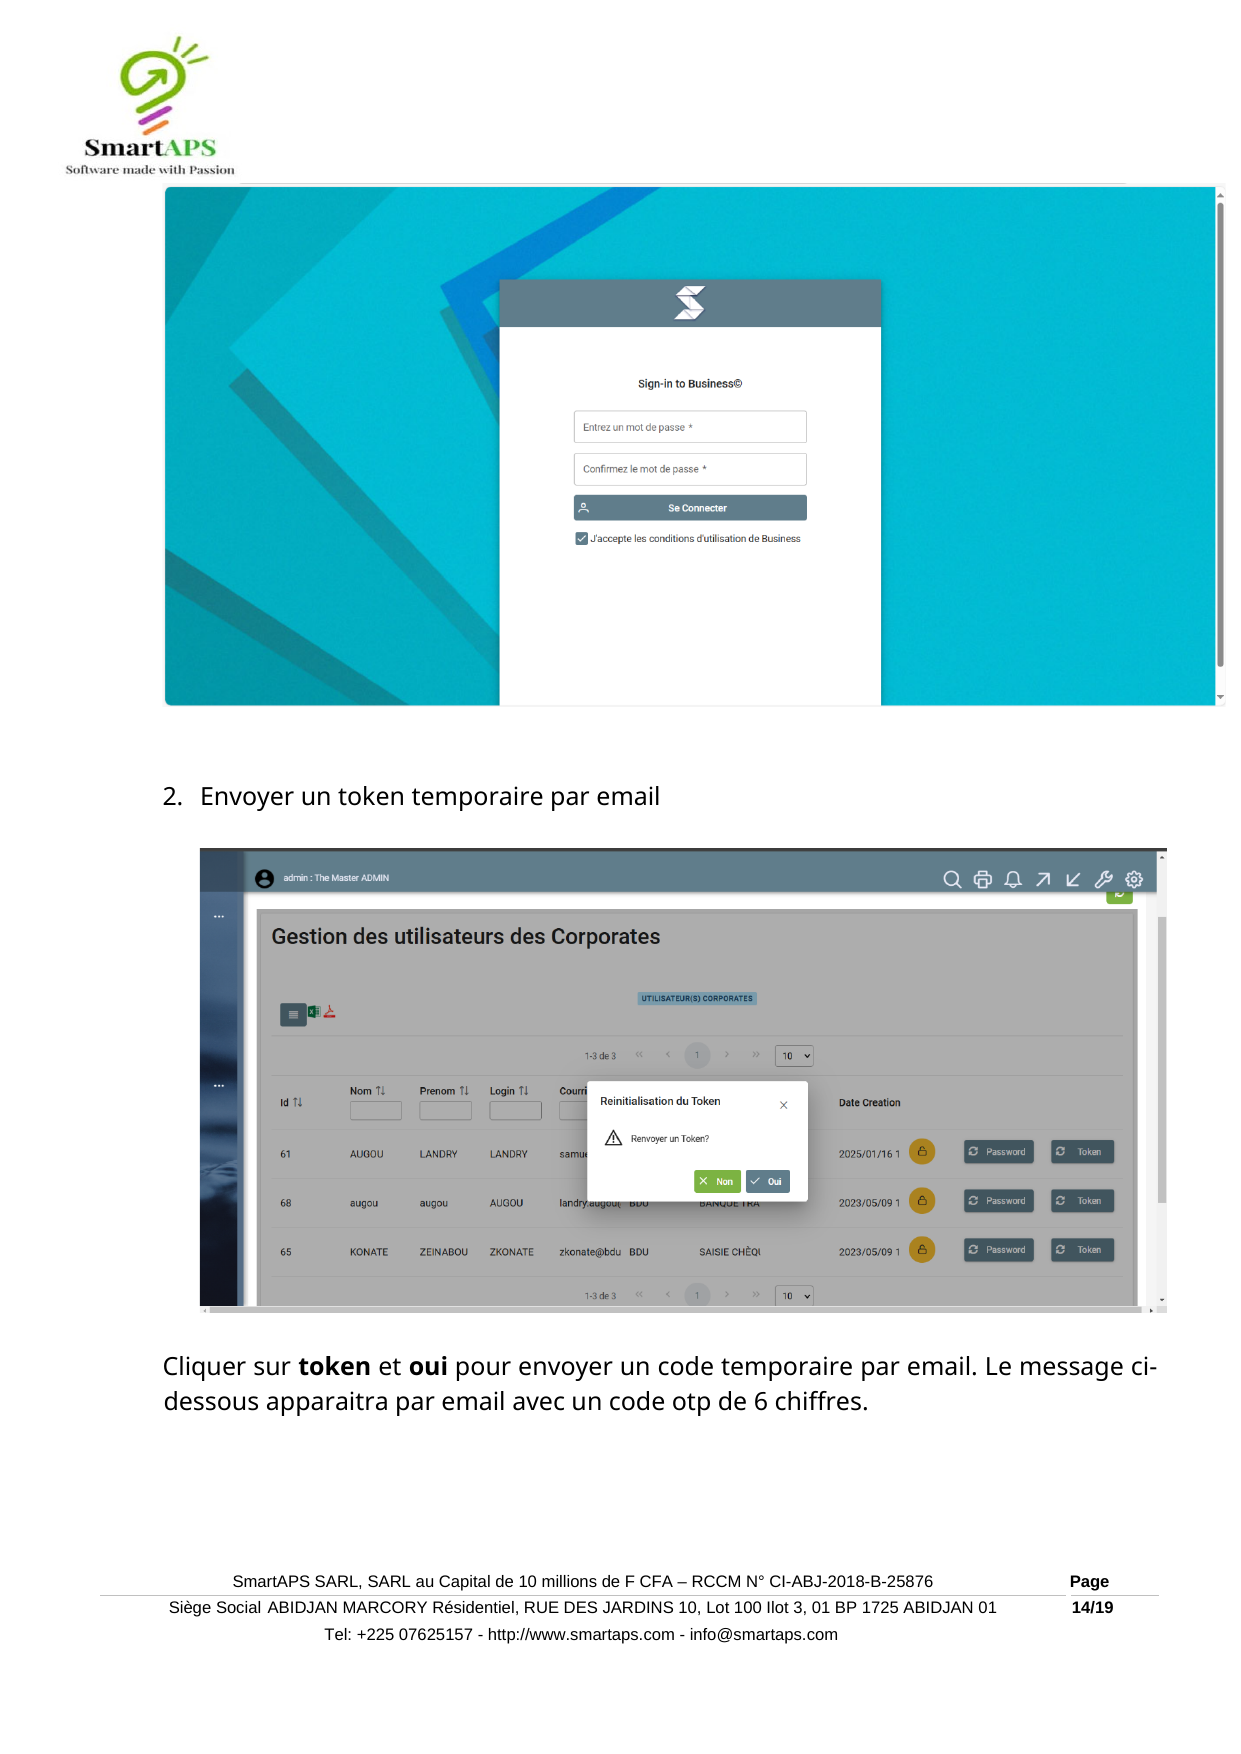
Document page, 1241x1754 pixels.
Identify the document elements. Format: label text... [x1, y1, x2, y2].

picture [42, 11, 1226, 707]
picture [199, 848, 1167, 1313]
list Envoyer un token temporaire par email [162, 778, 1158, 812]
text Cliquer sur token et oui pour envoyer un code temporaire par email. Le message ci-dessous apparaitra par email avec un code otp de 6 chiffres. [162, 1349, 1158, 1418]
